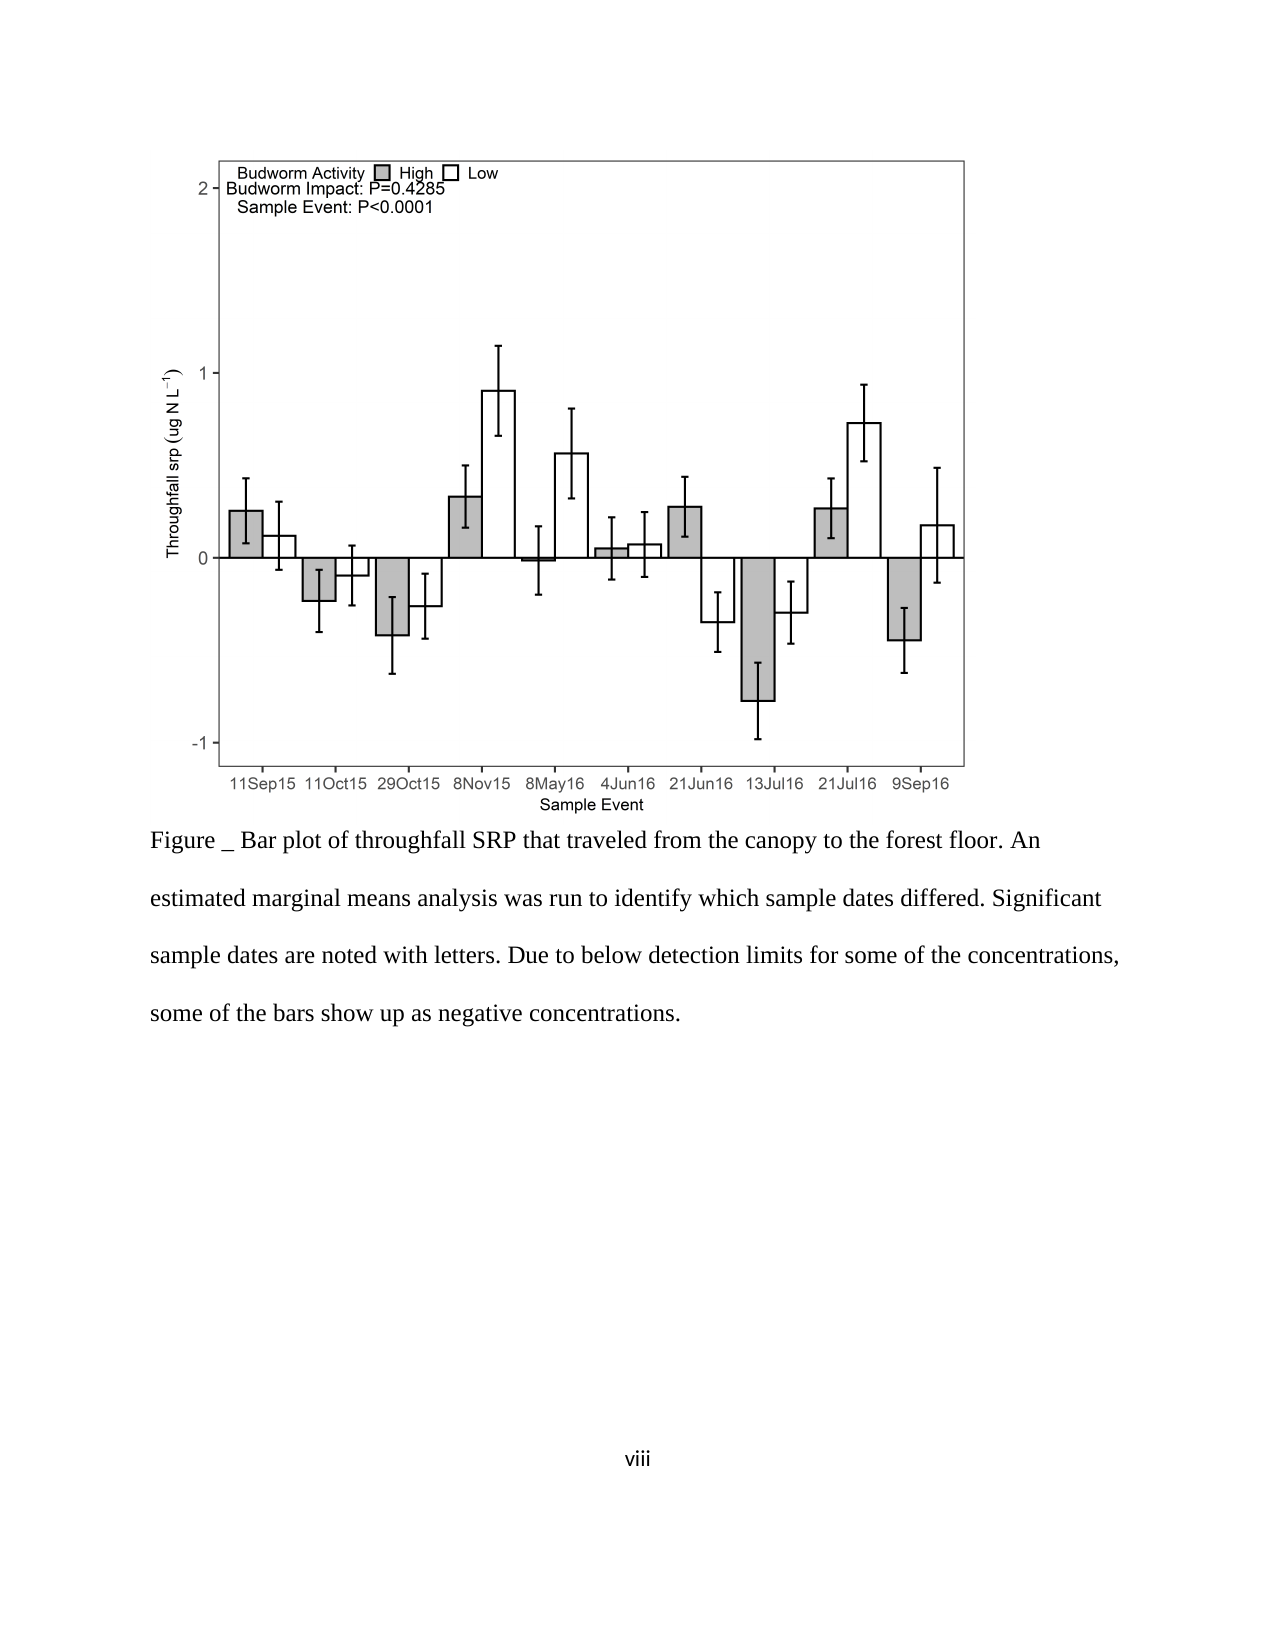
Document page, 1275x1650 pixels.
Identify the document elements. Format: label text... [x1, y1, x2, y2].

text Figure _ Bar plot of throughfall SRP that traveled from the canopy to the forest floor. An estimated marginal means analysis was run to identify which sample dates differed. Significant sample dates are noted with letters. Due to below detection limits for some of the concentrations, some of the bars show up as negative concentrations. [150, 825, 1125, 1026]
picture [150, 150, 976, 825]
